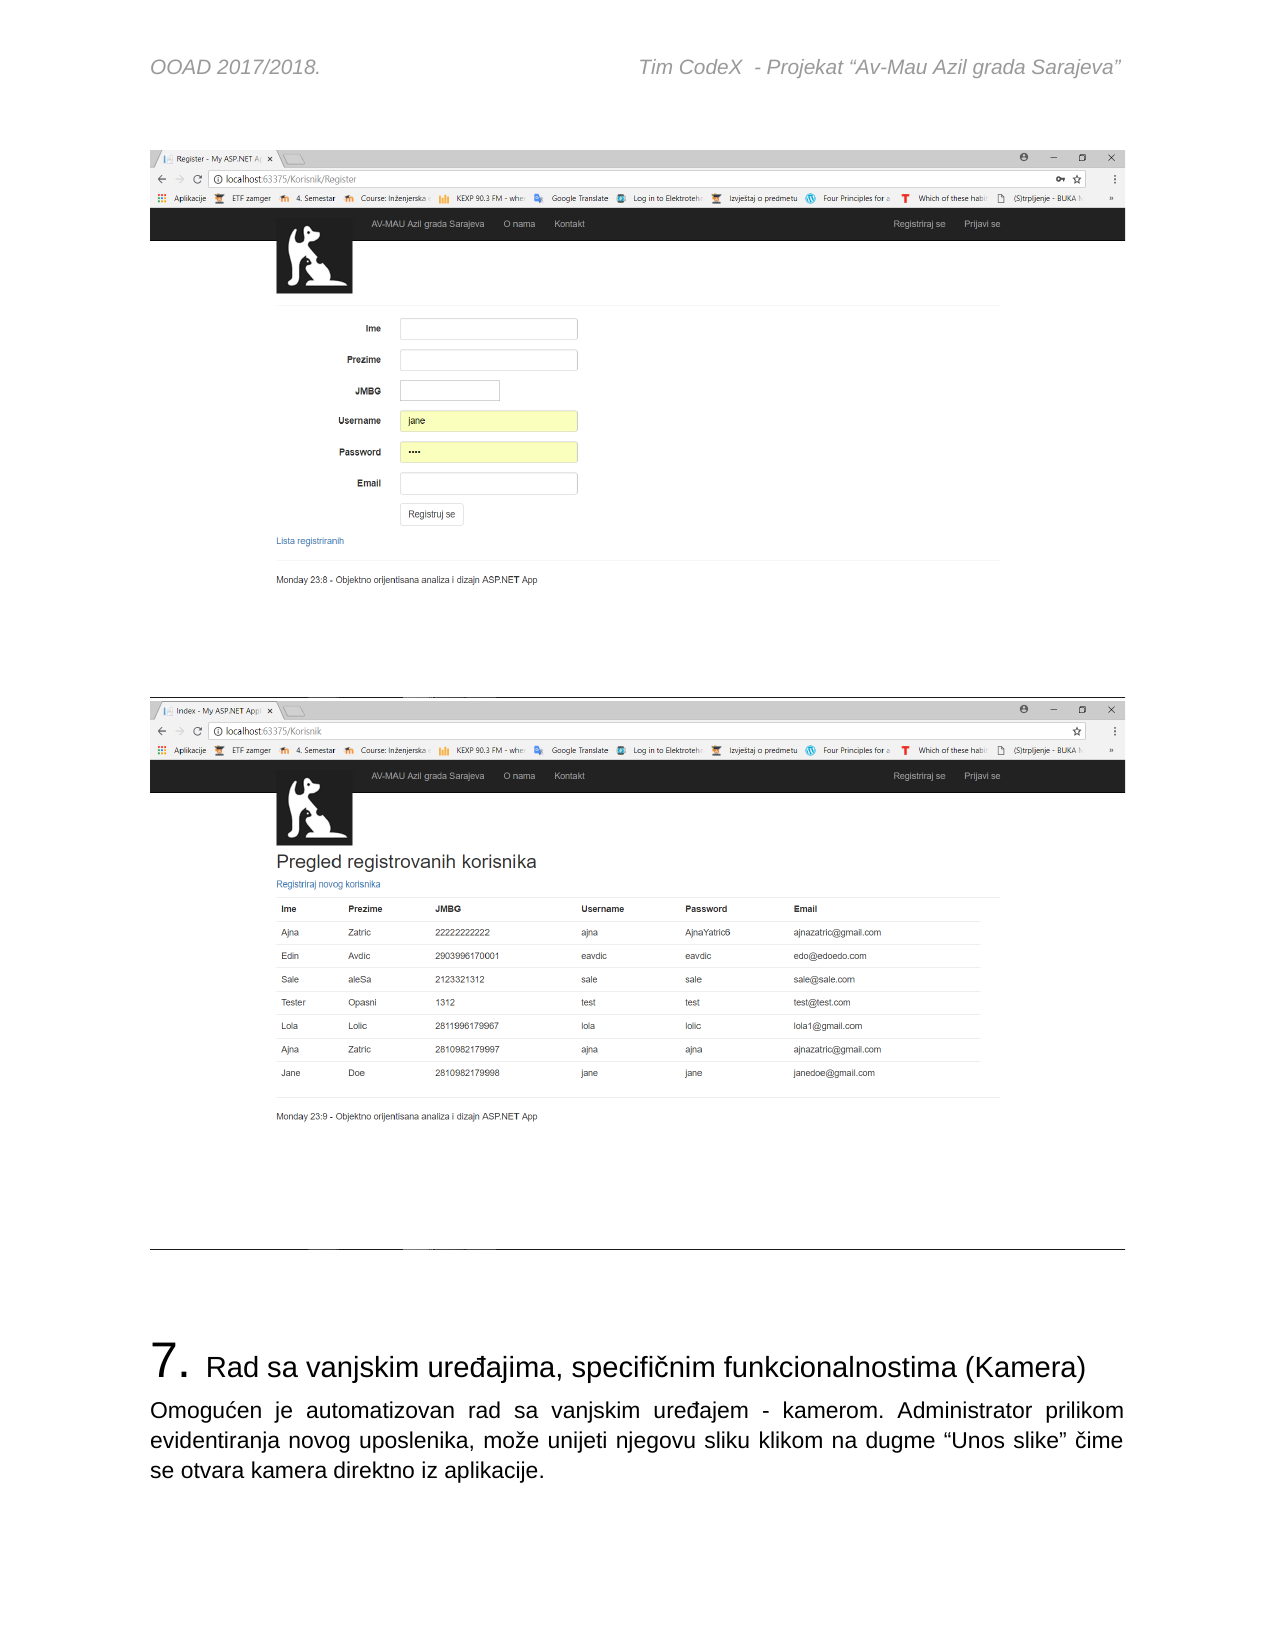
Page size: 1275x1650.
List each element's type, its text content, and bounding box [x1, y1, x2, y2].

text 7. Rad sa vanjskim uređajima, specifičnim funkcionalnostima (Kamera) [150, 1331, 1125, 1388]
picture [150, 701, 1125, 1250]
text Omogućen je automatizovan rad sa vanjskim uređajem - kamerom. Administrator prilikom evidentiranja novog uposlenika, može unijeti njegovu sliku klikom na dugme “Unos slike” čime se otvara kamera direktno iz aplikacije. [150, 1397, 1125, 1483]
picture [150, 150, 1125, 698]
